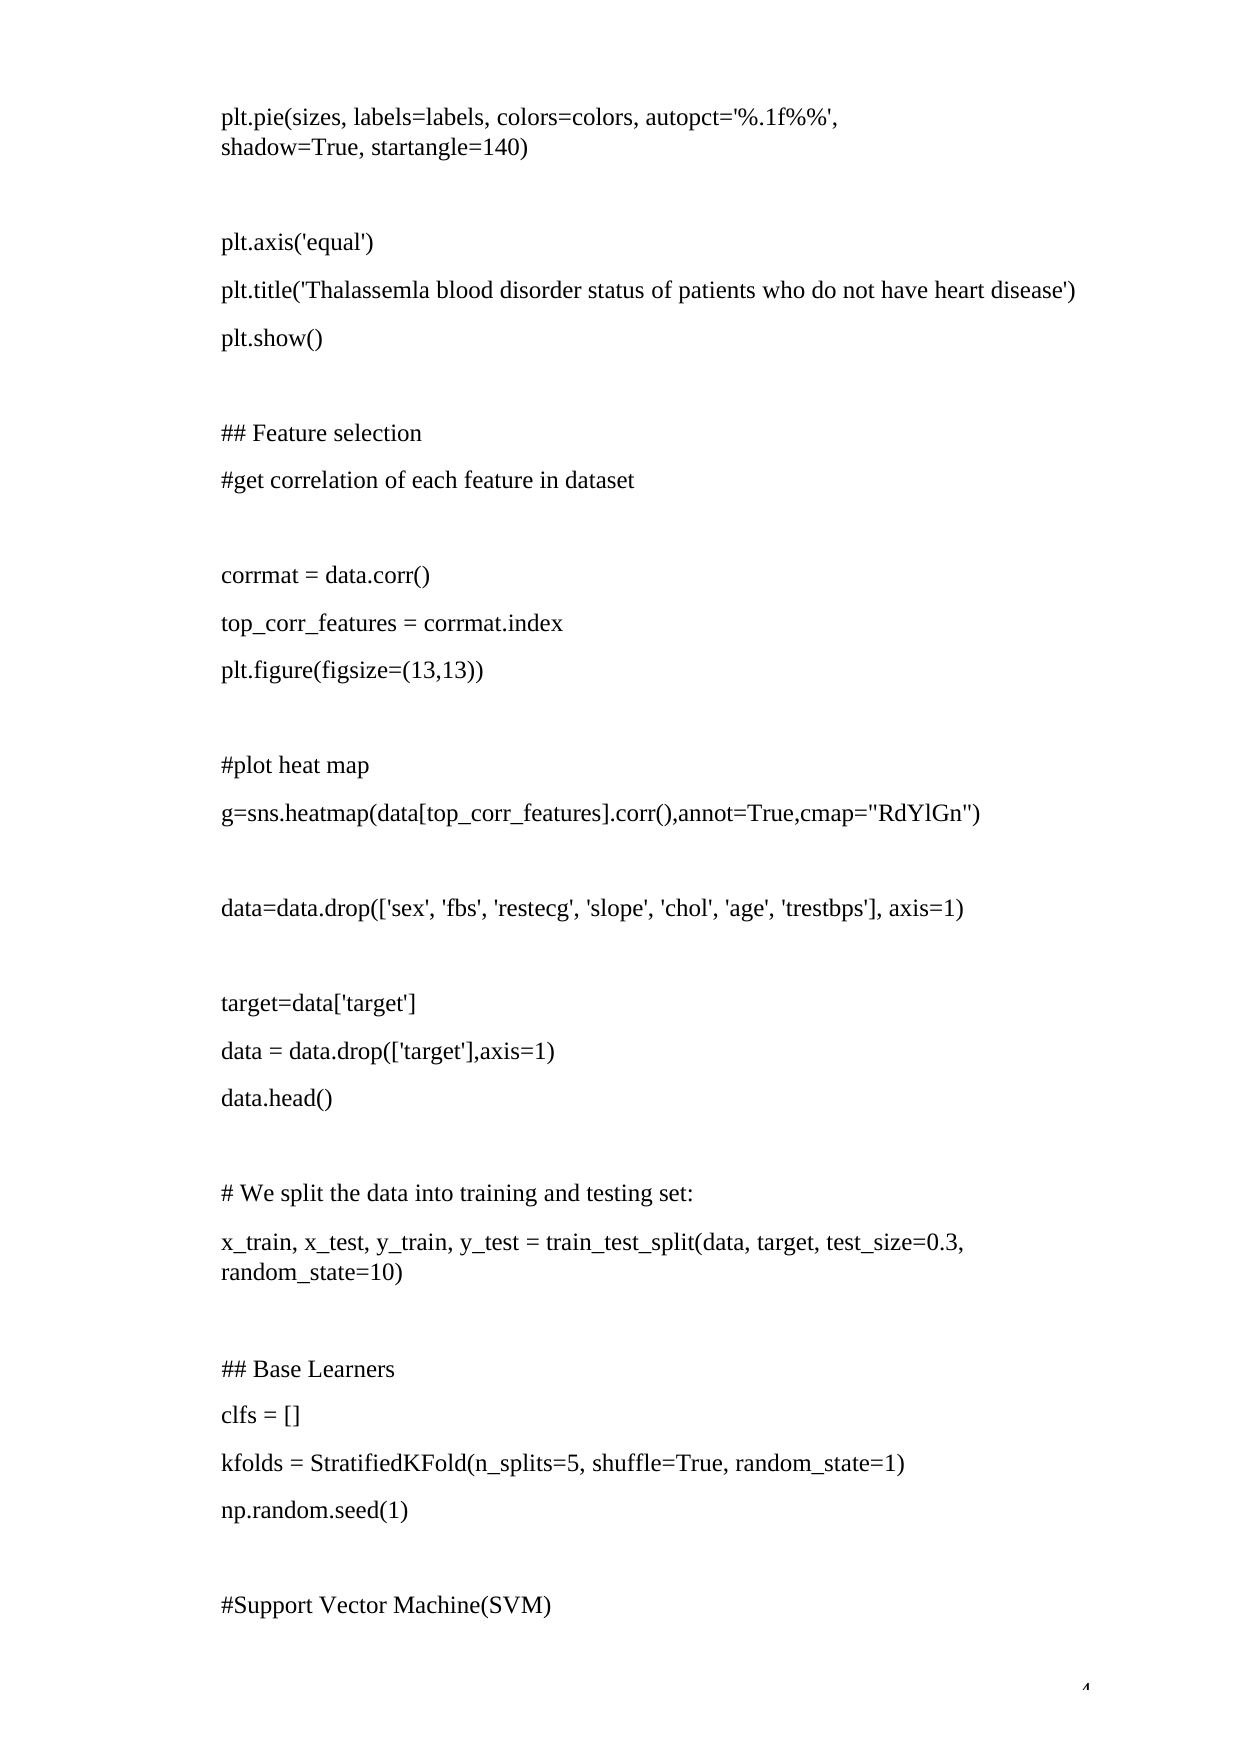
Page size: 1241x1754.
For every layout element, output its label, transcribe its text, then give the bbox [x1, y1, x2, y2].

text ## Feature selection [221, 418, 1173, 446]
text plt.pie(sizes, labels=labels, colors=colors, autopct='%.1f%%', shadow=True, startangle=140) [221, 102, 838, 161]
text ## Base Learners clfs = [] [221, 1354, 395, 1429]
text kfolds = StratifiedKFold(n_splits=5, shuffle=True, random_state=1) np.random.seed(1) [221, 1448, 906, 1523]
text target=data['target'] [221, 988, 1173, 1017]
text data = data.drop(['target'],axis=1) data.head() [221, 1036, 556, 1112]
text x_train, x_test, y_train, y_test = train_test_split(data, target, test_size=0.3, random_state=10) [221, 1227, 965, 1285]
text #plot heat map g=sns.heatmap(data[top_corr_features].corr(),annot=True,cmap="RdYlGn") [221, 750, 1095, 826]
text plt.title('Thalassemla blood disorder status of patients who do not have heart disease') plt.show() [221, 275, 1077, 351]
text data=data.drop(['sex', 'fbs', 'restecg', 'slope', 'chol', 'age', 'trestbps'], axis=1) [221, 893, 1173, 921]
text # We split the data into training and testing set: [221, 1178, 1173, 1207]
text #Support Vector Machine(SVM) [221, 1590, 1173, 1618]
text corrmat = data.corr() top_corr_features = corrmat.index plt.figure(figsize=(13,13)) [221, 561, 566, 684]
text #get correlation of each feature in dataset [221, 465, 1173, 494]
text plt.axis('equal') [221, 227, 1173, 256]
